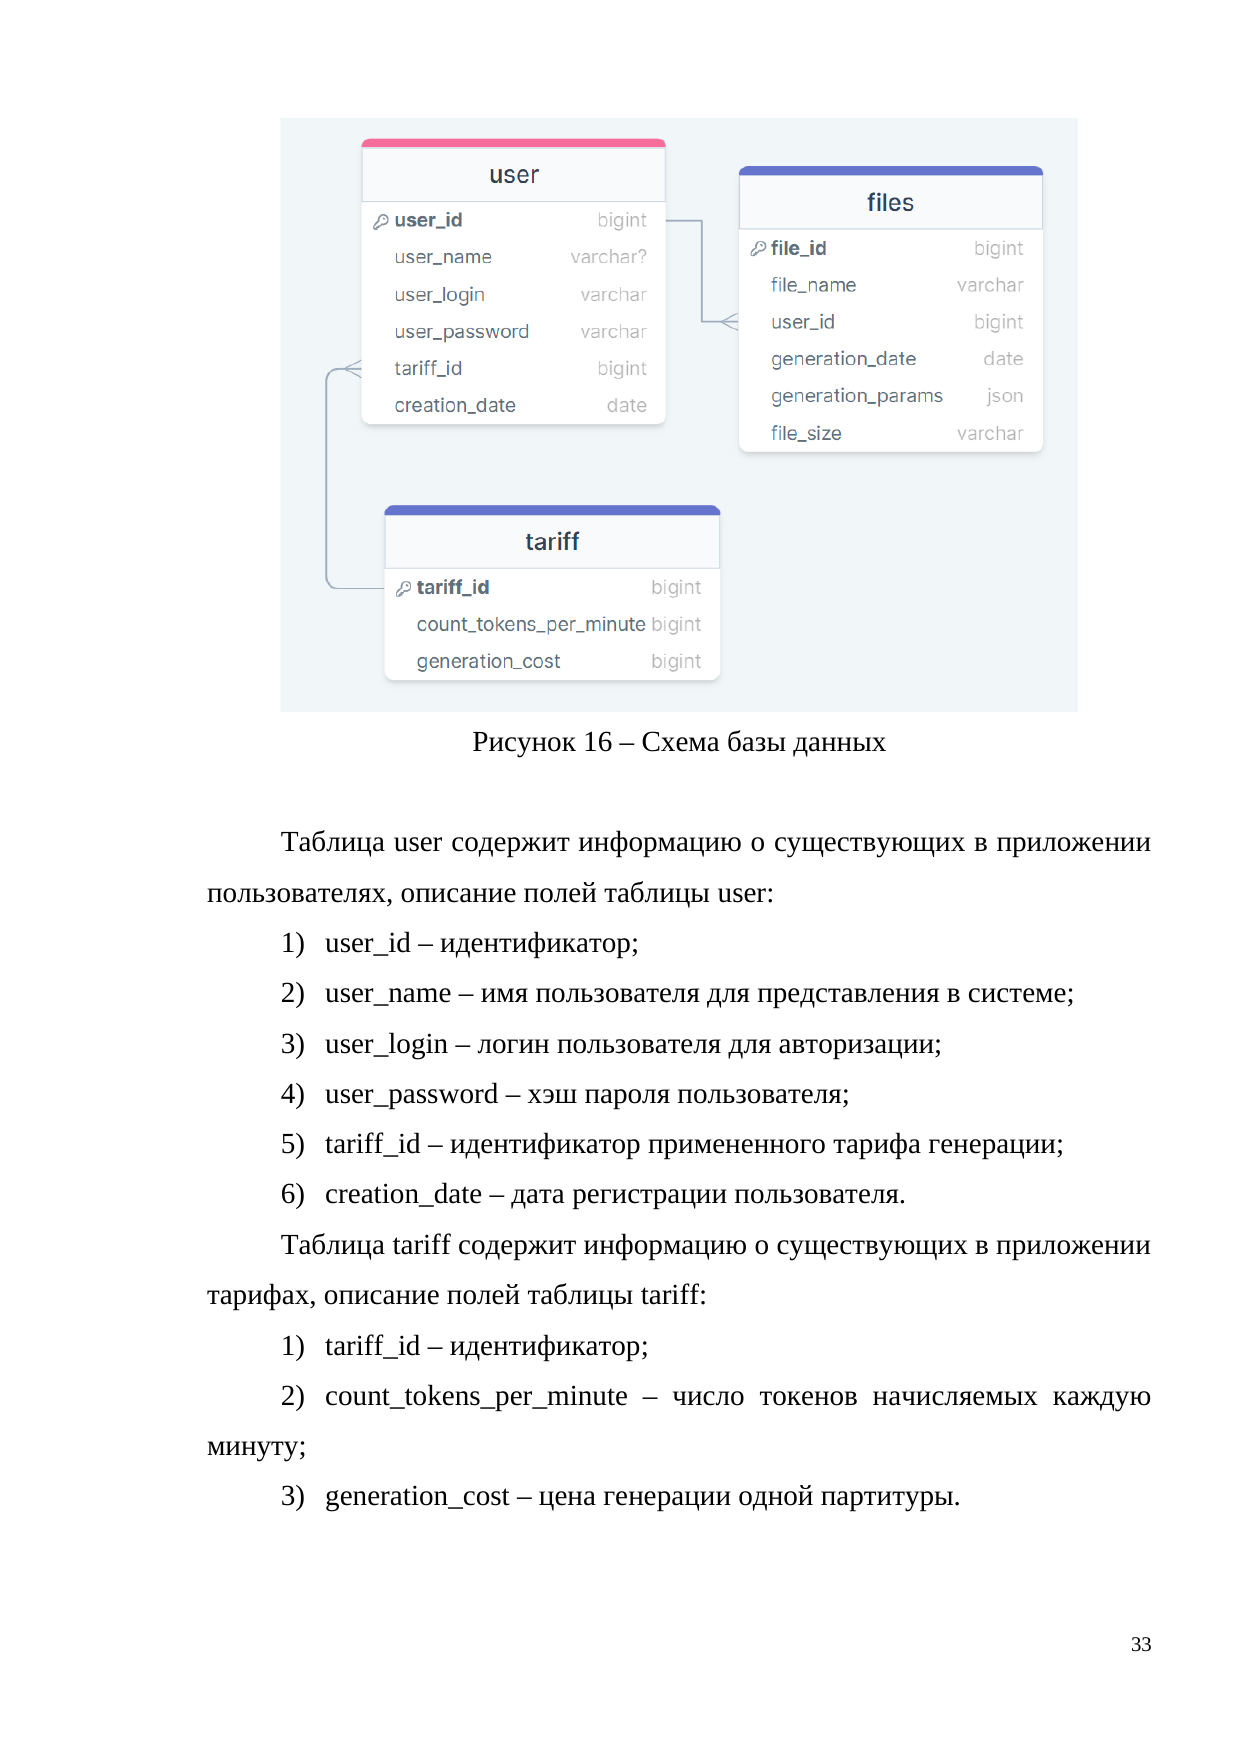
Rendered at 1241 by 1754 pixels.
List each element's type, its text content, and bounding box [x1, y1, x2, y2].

list creation_date – дата регистрации пользователя. [207, 1177, 1152, 1210]
list user_name – имя пользователя для представления в системе; [207, 975, 1152, 1009]
list tariff_id – идентификатор; [207, 1328, 1152, 1361]
list tariff_id – идентификатор примененного тарифа генерации; [207, 1126, 1152, 1160]
list user_password – хэш пароля пользователя; [207, 1076, 1152, 1109]
list user_id – идентификатор; [207, 925, 1152, 959]
list Таблица tariff содержит информацию о существующих в приложении тарифах, описание полей таблицы tariff: [207, 1227, 1152, 1311]
list user_login – логин пользователя для авторизации; [207, 1026, 1152, 1059]
text Рисунок 16 – Схема базы данных [207, 724, 1152, 757]
text Таблица user содержит информацию о существующих в приложении пользователях, описание полей таблицы user: [207, 824, 1152, 908]
list generation_cost – цена генерации одной партитуры. [207, 1478, 1152, 1512]
picture [280, 118, 1078, 712]
list count_tokens_per_minute – число токенов начисляемых каждую минуту; [207, 1378, 1152, 1462]
